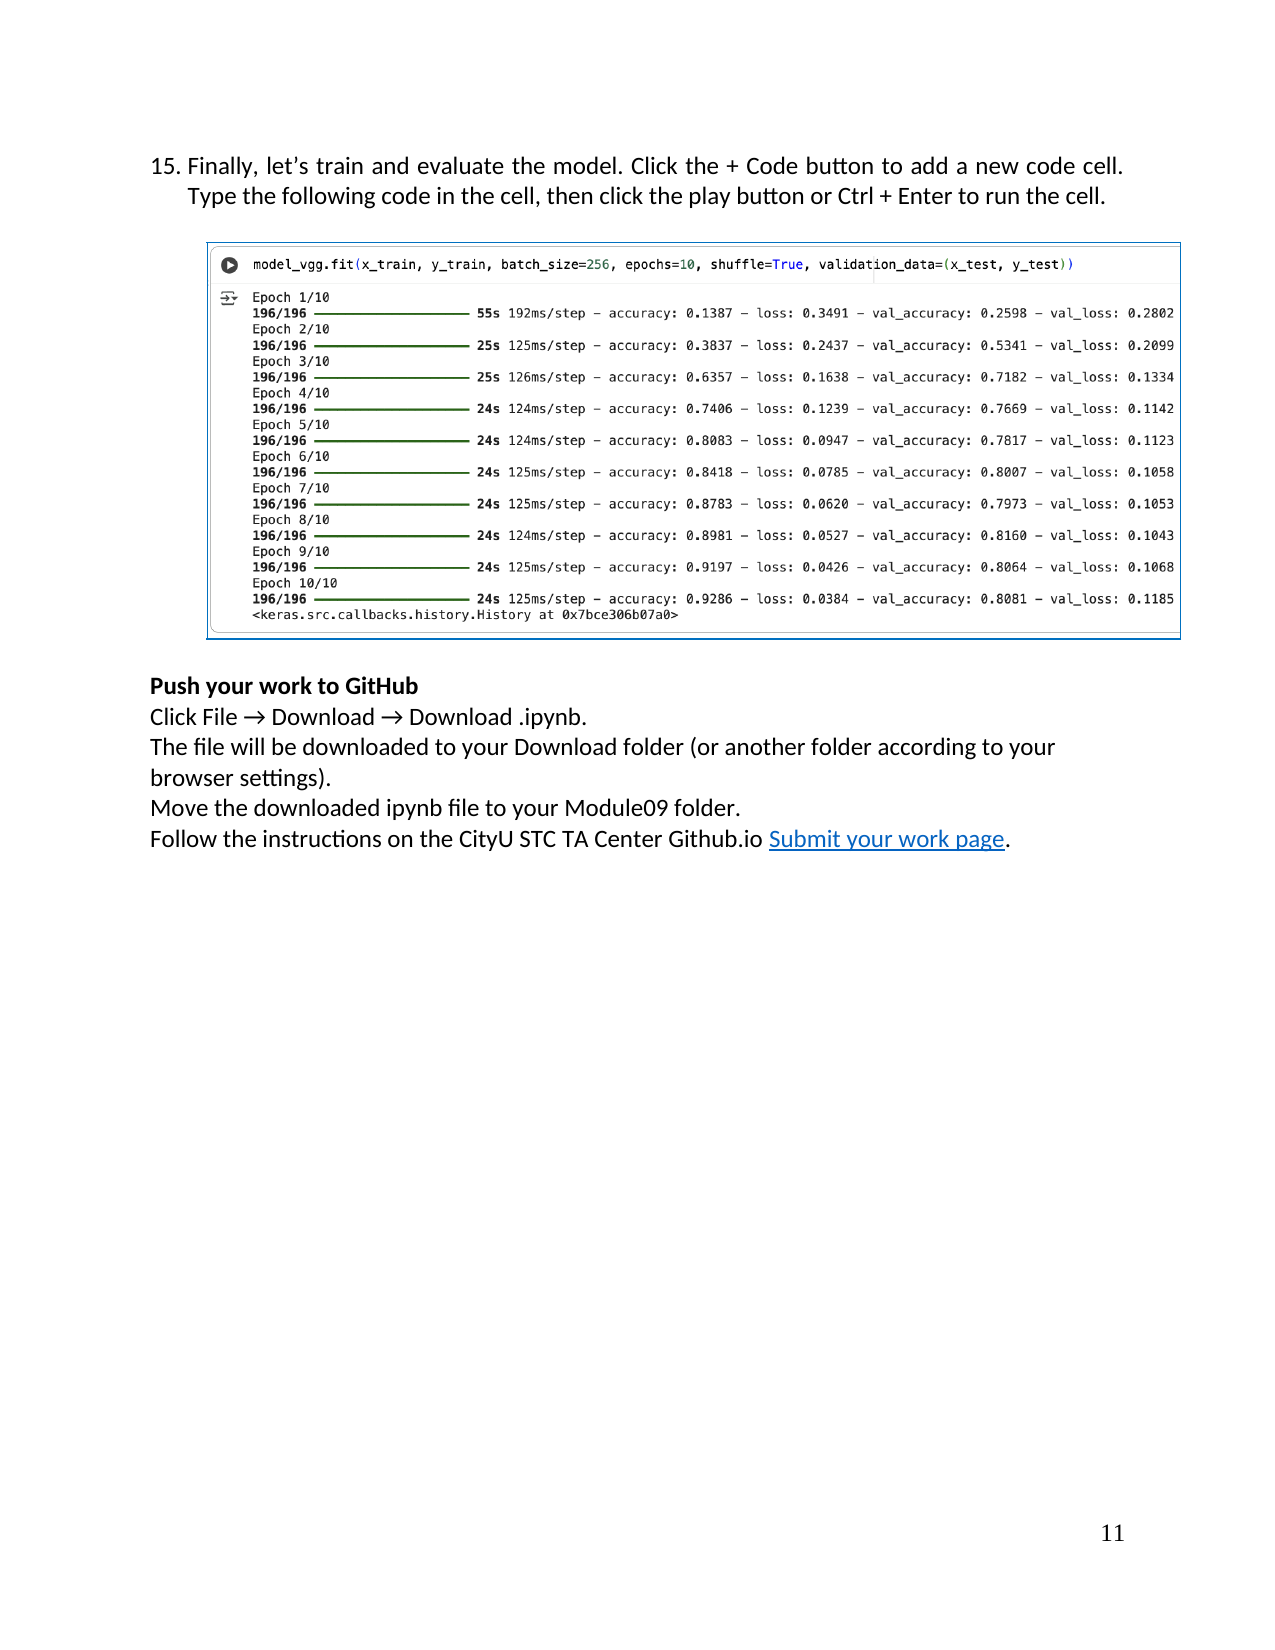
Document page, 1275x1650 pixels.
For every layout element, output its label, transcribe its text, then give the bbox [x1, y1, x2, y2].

list Finally, let’s train and evaluate the model. Click the + Code button to add a new code cell. Type the following code in the cell, then click the play button or Ctrl + Enter to run the cell. [150, 150, 1125, 211]
text Push your work to GitHub [150, 671, 1125, 701]
text Follow the instructions on the CityU STC TA Center Github.io Submit your work page. [150, 823, 1125, 854]
text Move the downloaded ipynb file to your Module09 folder. [150, 793, 1125, 823]
text The file will be downloaded to your Download folder (or another folder according to your browser settings). [150, 732, 1125, 793]
text Click File → Download → Download .ipynb. [150, 701, 1125, 732]
